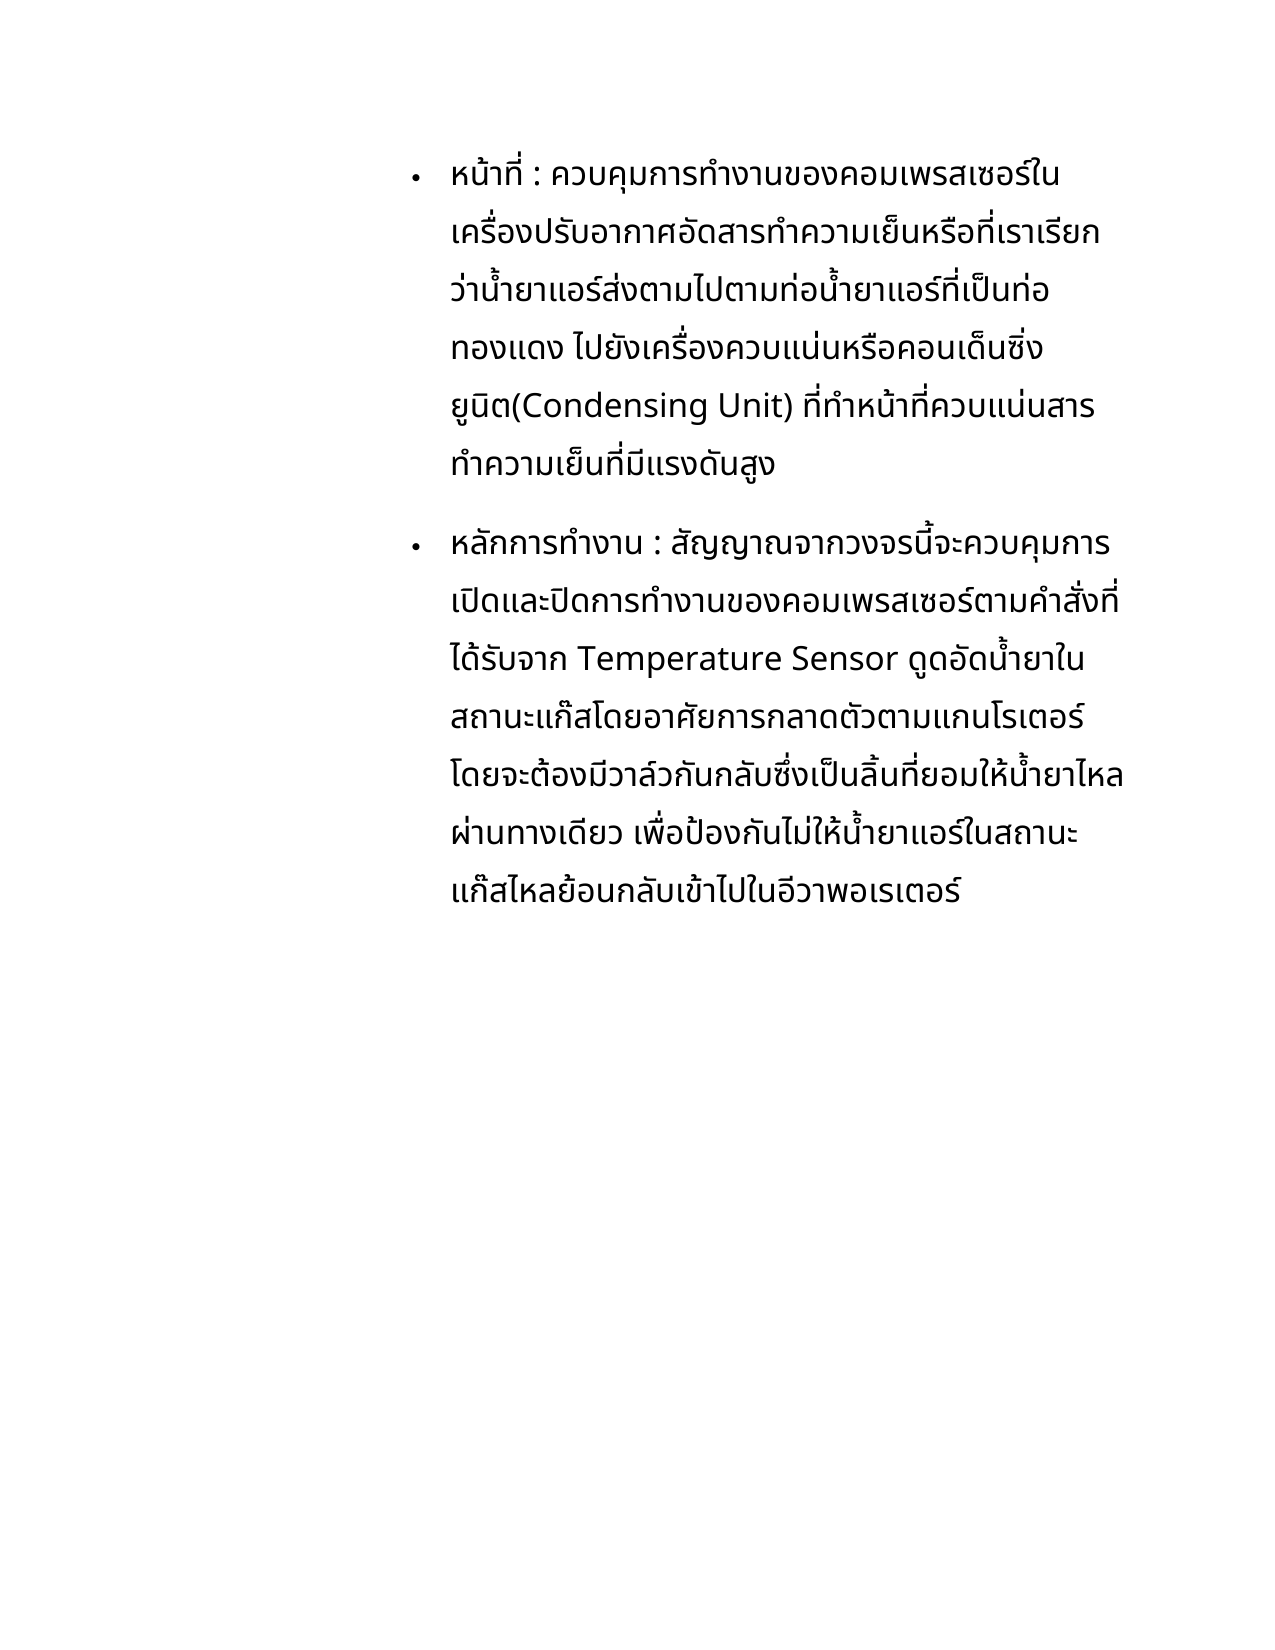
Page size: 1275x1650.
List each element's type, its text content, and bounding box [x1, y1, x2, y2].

list หน้าที่ : ควบคุมการทำงานของคอมเพรสเซอร์ในเครื่องปรับอากาศอัดสารทำความเย็นหรือที่เราเรียกว่าน้ำยาแอร์ส่งตามไปตามท่อน้ำยาแอร์ที่เป็นท่อทองแดง ไปยังเครื่องควบแน่นหรือคอนเด็นซิ่งยูนิต(Condensing Unit) ที่ทำหน้าที่ควบแน่นสารทำความเย็นที่มีแรงดันสูง [412, 150, 1125, 490]
list หลักการทำงาน : สัญญาณจากวงจรนี้จะควบคุมการเปิดและปิดการทำงานของคอมเพรสเซอร์ตามคำสั่งที่ได้รับจาก Temperature Sensor ดูดอัดน้ำยาในสถานะแก๊สโดยอาศัยการกลาดตัวตามแกนโรเตอร์ โดยจะต้องมีวาล์วกันกลับซึ่งเป็นลิ้นที่ยอมให้น้ำยาไหลผ่านทางเดียว เพื่อป้องกันไม่ให้น้ำยาแอร์ในสถานะแก๊สไหลย้อนกลับเข้าไปในอีวาพอเรเตอร์ [412, 519, 1125, 917]
